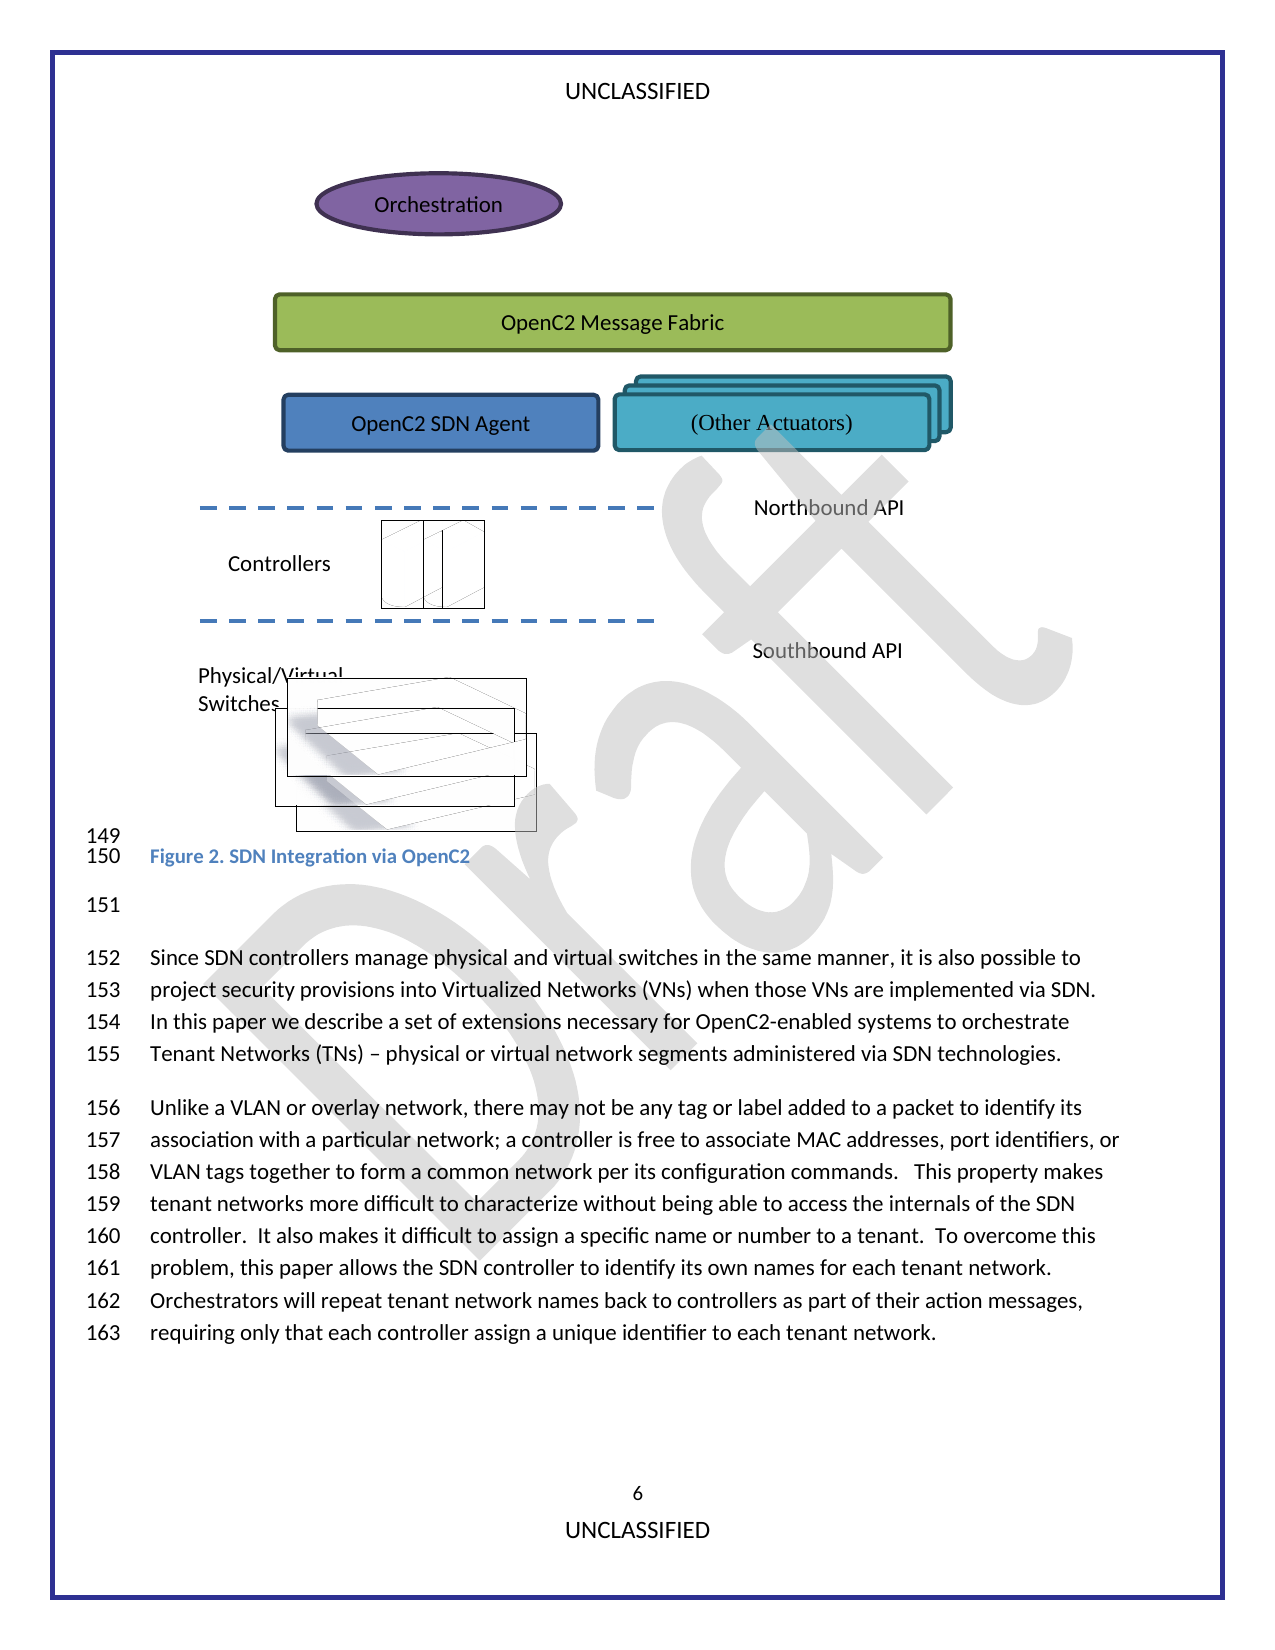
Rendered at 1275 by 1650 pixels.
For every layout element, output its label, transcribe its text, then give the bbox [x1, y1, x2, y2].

text Unlike a VLAN or overlay network, there may not be any tag or label added to a packet to identify its association with a particular network; a controller is free to associate MAC addresses, port identifiers, or VLAN tags together to form a common network per its configuration commands. This property makes tenant networks more difficult to characterize without being able to access the internals of the SDN controller. It also makes it difficult to assign a specific name or number to a tenant. To overcome this problem, this paper allows the SDN controller to identify its own names for each tenant network. Orchestrators will repeat tenant network names back to controllers as part of their action messages, requiring only that each controller assign a unique identifier to each tenant network. [150, 1093, 1125, 1346]
text Since SDN controllers manage physical and virtual switches in the same manner, it is also possible to project security provisions into Virtualized Networks (VNs) when those VNs are implemented via SDN. In this paper we describe a set of extensions necessary for OpenC2-enabled systems to orchestrate Tenant Networks (TNs) – physical or virtual network segments administered via SDN technologies. [150, 943, 1125, 1068]
